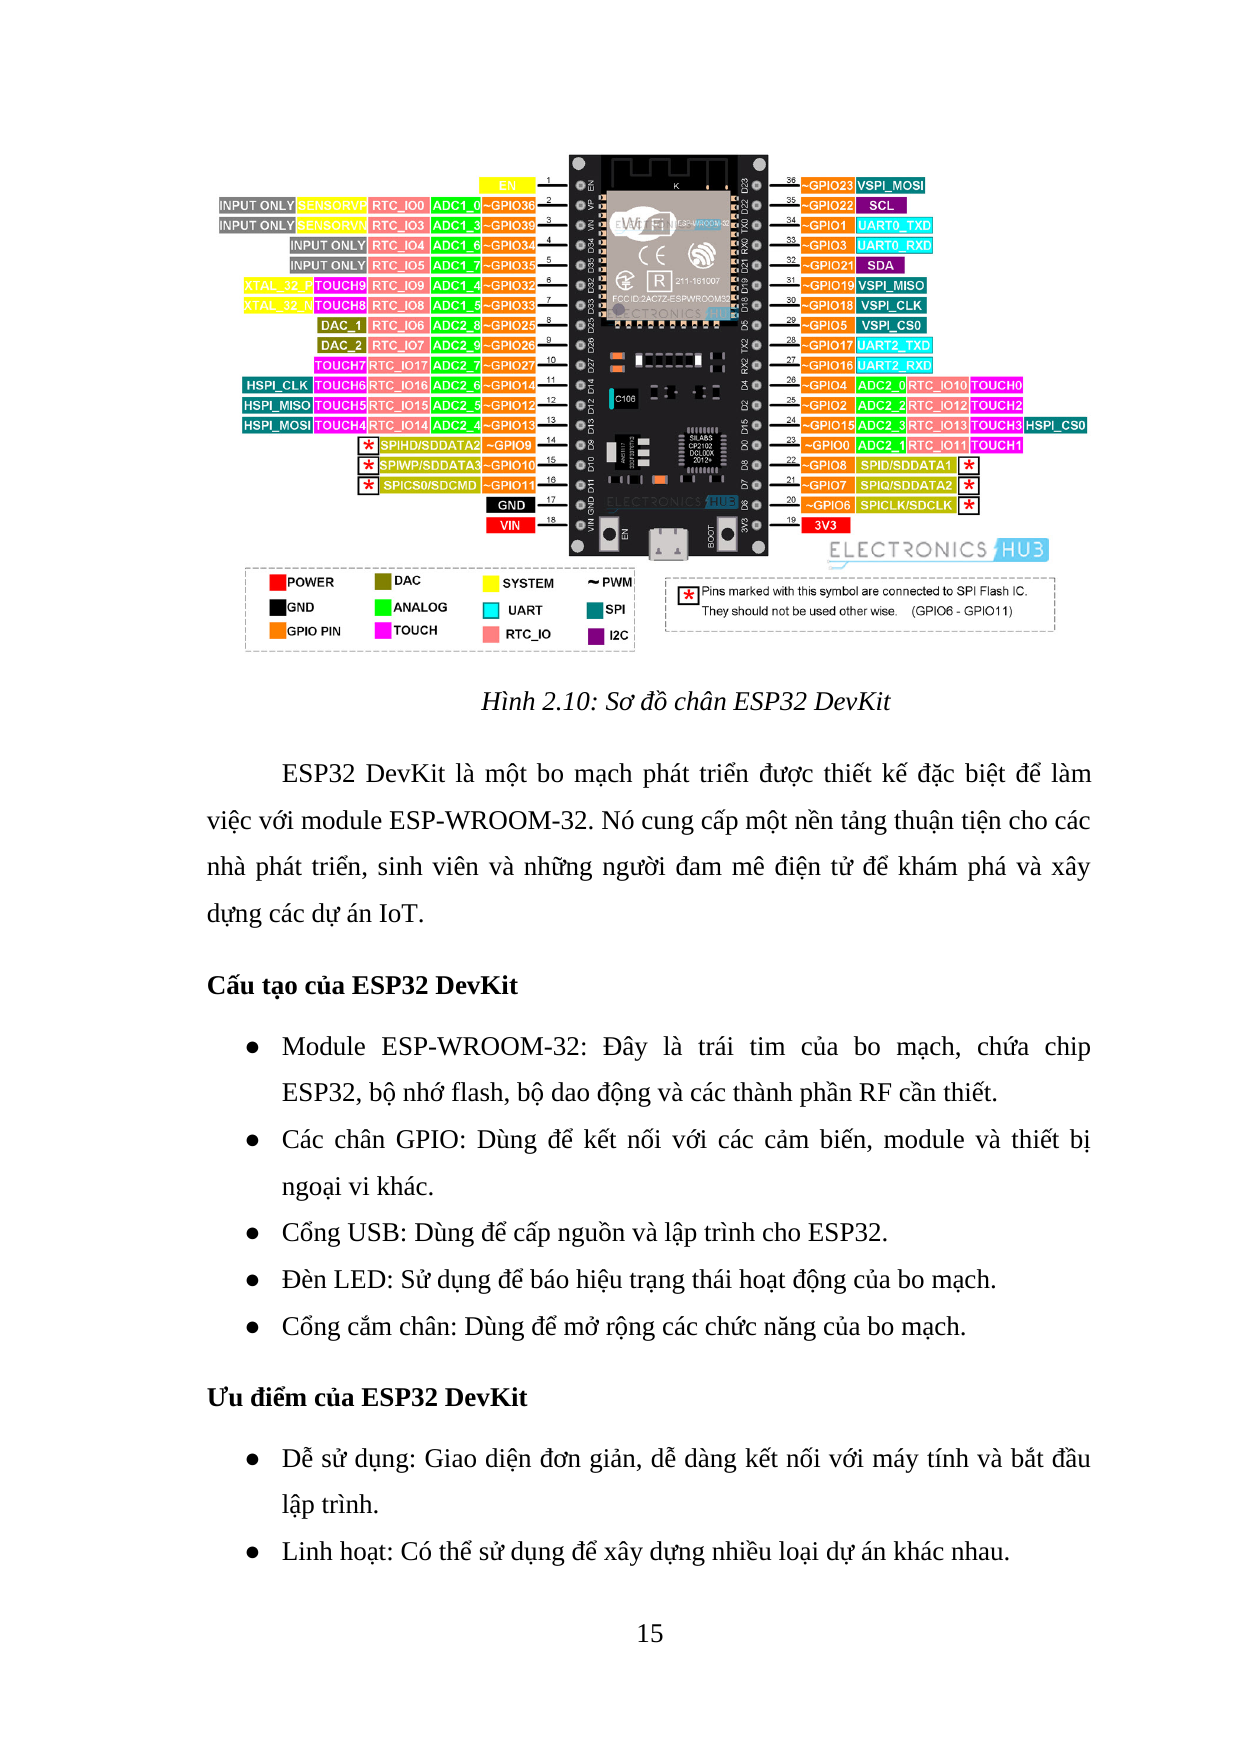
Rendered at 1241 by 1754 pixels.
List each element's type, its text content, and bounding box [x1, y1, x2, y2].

text Hình 2.10: Sơ đồ chân ESP32 DevKit [207, 686, 1093, 717]
text ESP32 DevKit là một bo mạch phát triển được thiết kế đặc biệt để làm việc với module ESP-WROOM-32. Nó cung cấp một nền tảng thuận tiện cho các nhà phát triển, sinh viên và những người đam mê điện tử để khám phá và xây dựng các dự án IoT. [207, 757, 1093, 928]
list Linh hoạt: Có thể sử dụng để xây dựng nhiều loại dự án khác nhau. [244, 1535, 1093, 1566]
list Đèn LED: Sử dụng để báo hiệu trạng thái hoạt động của bo mạch. [244, 1263, 1093, 1294]
list Các chân GPIO: Dùng để kết nối với các cảm biến, module và thiết bị ngoại vi khác. [244, 1123, 1093, 1201]
list Module ESP-WROOM-32: Đây là trái tim của bo mạch, chứa chip ESP32, bộ nhớ flash, bộ dao động và các thành phần RF cần thiết. [244, 1029, 1093, 1107]
text Ưu điểm của ESP32 DevKit [207, 1381, 1093, 1412]
list Cổng cắm chân: Dùng để mở rộng các chức năng của bo mạch. [244, 1309, 1093, 1341]
picture [206, 147, 1093, 656]
list Cổng USB: Dùng để cấp nguồn và lập trình cho ESP32. [244, 1216, 1093, 1247]
text Cấu tạo của ESP32 DevKit [207, 969, 1093, 1000]
list Dễ sử dụng: Giao diện đơn giản, dễ dàng kết nối với máy tính và bắt đầu lập trình. [244, 1442, 1093, 1520]
